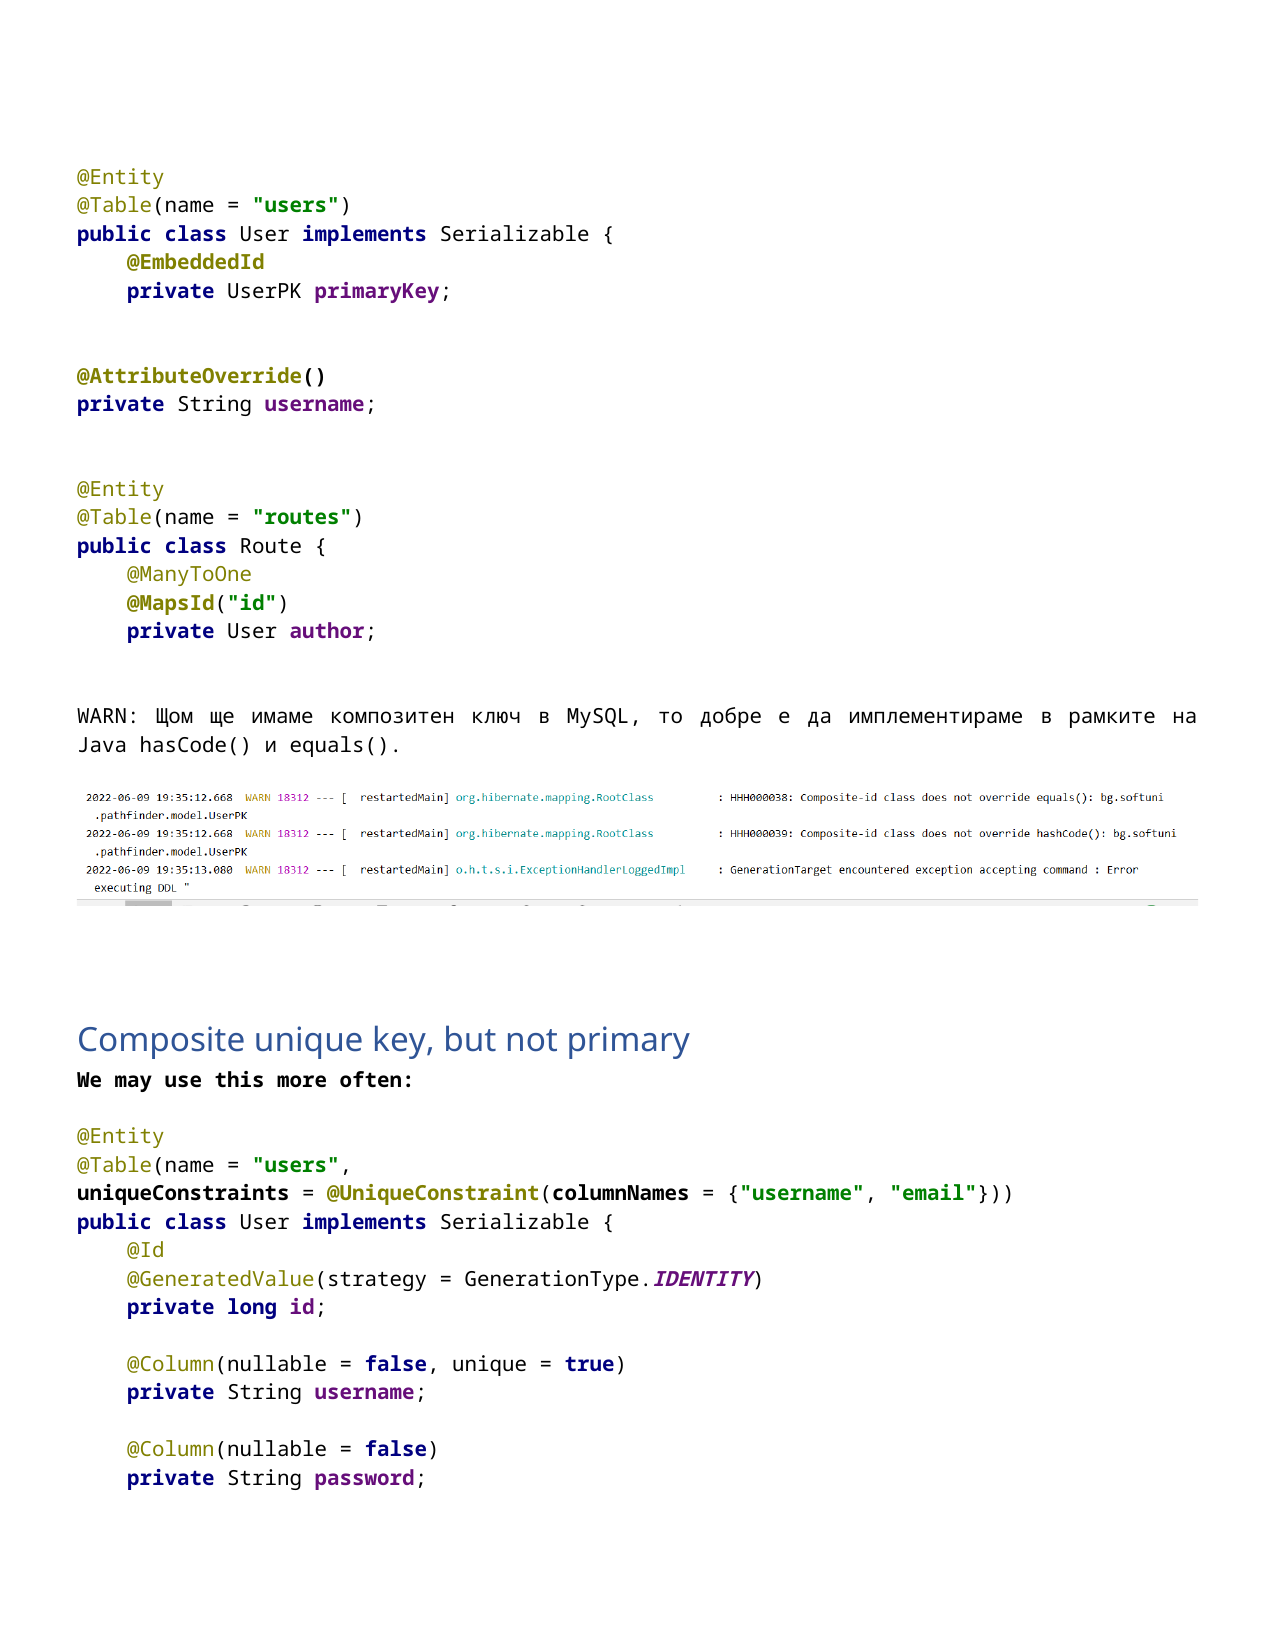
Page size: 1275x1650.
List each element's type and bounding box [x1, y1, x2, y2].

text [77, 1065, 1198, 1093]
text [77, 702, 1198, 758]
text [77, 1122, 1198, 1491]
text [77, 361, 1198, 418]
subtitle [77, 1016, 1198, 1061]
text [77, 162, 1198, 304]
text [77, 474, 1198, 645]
picture [76, 786, 1199, 906]
